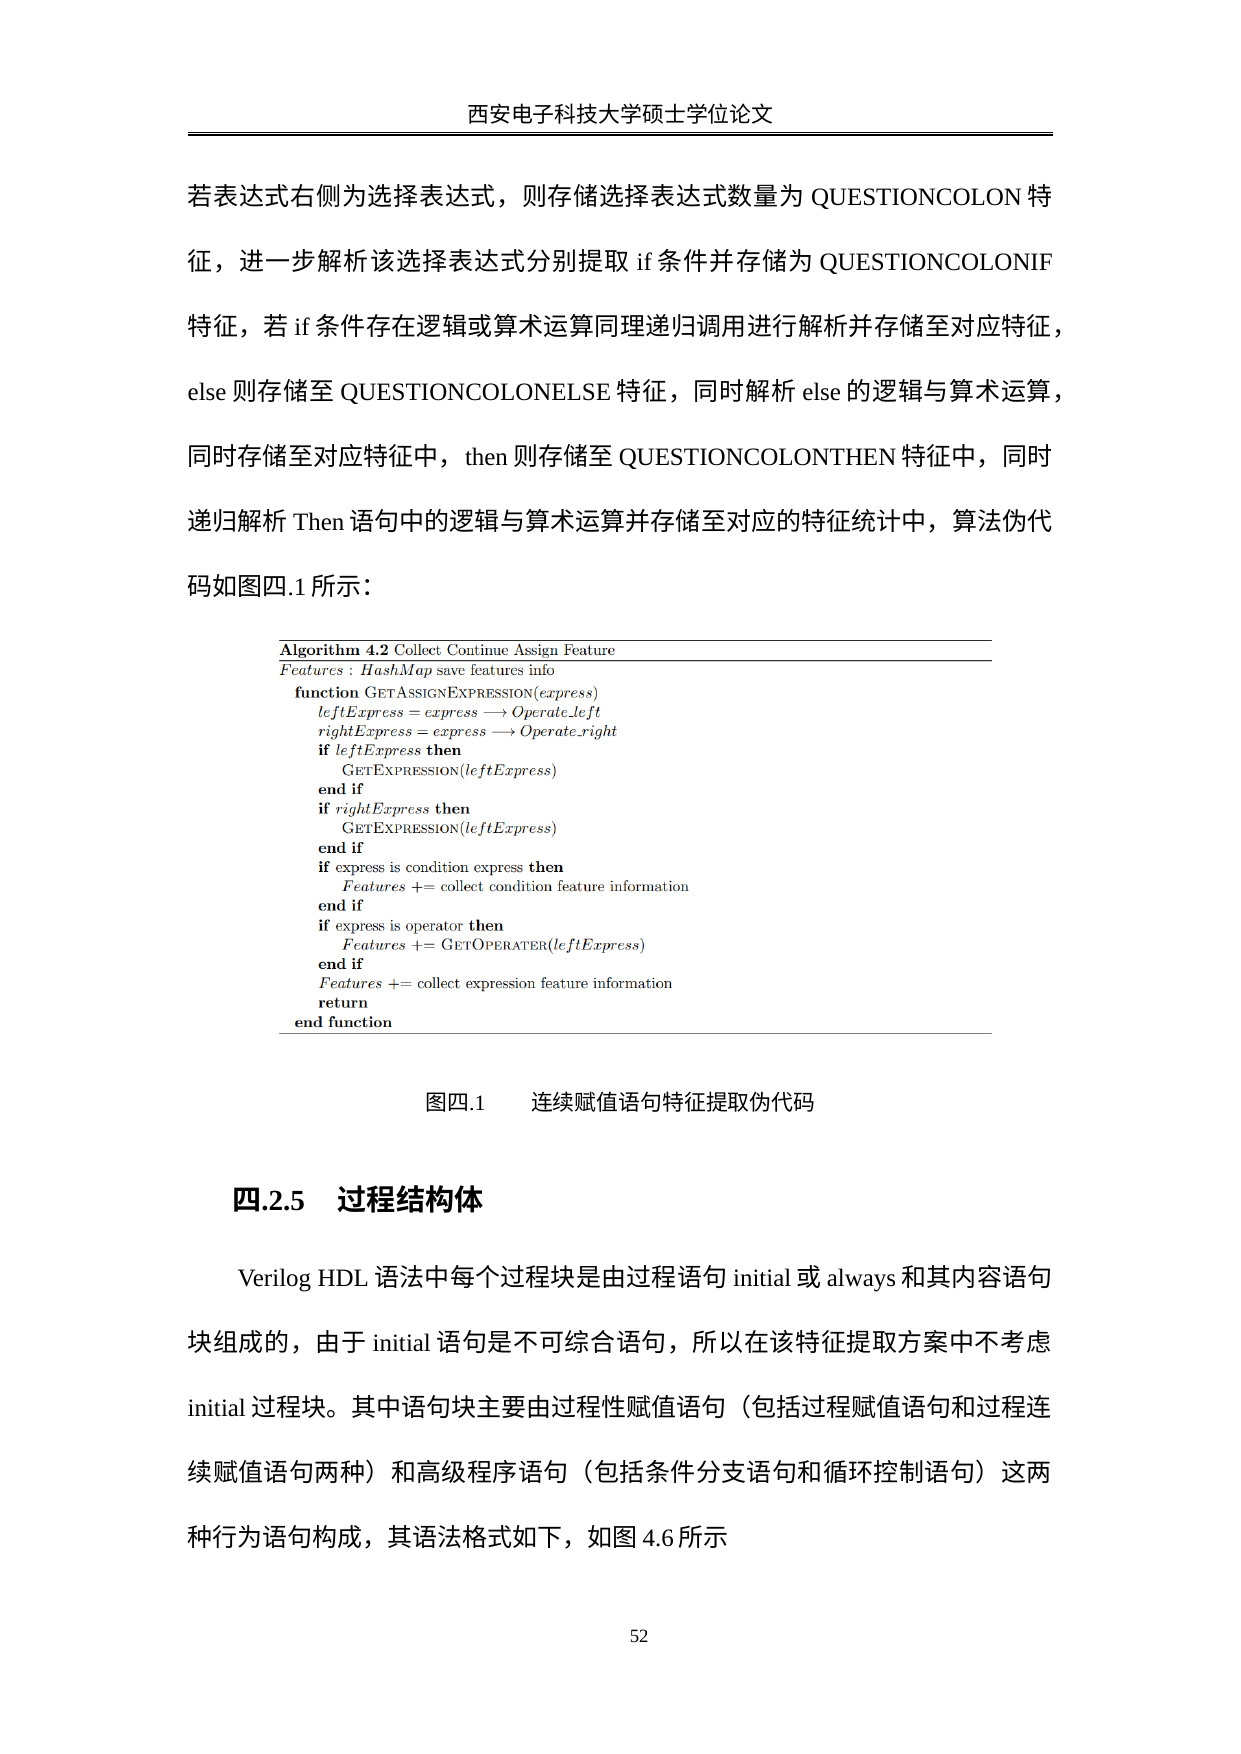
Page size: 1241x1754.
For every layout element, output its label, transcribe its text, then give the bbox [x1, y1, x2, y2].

text Verilog HDL语法中每个过程块是由过程语句initial或always和其内容语句块组成的，由于initial语句是不可综合语句，所以在该特征提取方案中不考虑initial过程块。其中语句块主要由过程性赋值语句（包括过程赋值语句和过程连续赋值语句两种）和高级程序语句（包括条件分支语句和循环控制语句）这两种行为语句构成，其语法格式如下，如图4.6所示 [187, 1243, 1053, 1568]
subtitle 过程结构体 [232, 1165, 1053, 1230]
text 连续赋值语句特征提取伪代码 [187, 1084, 1053, 1117]
picture [250, 617, 1040, 1062]
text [187, 162, 1053, 617]
